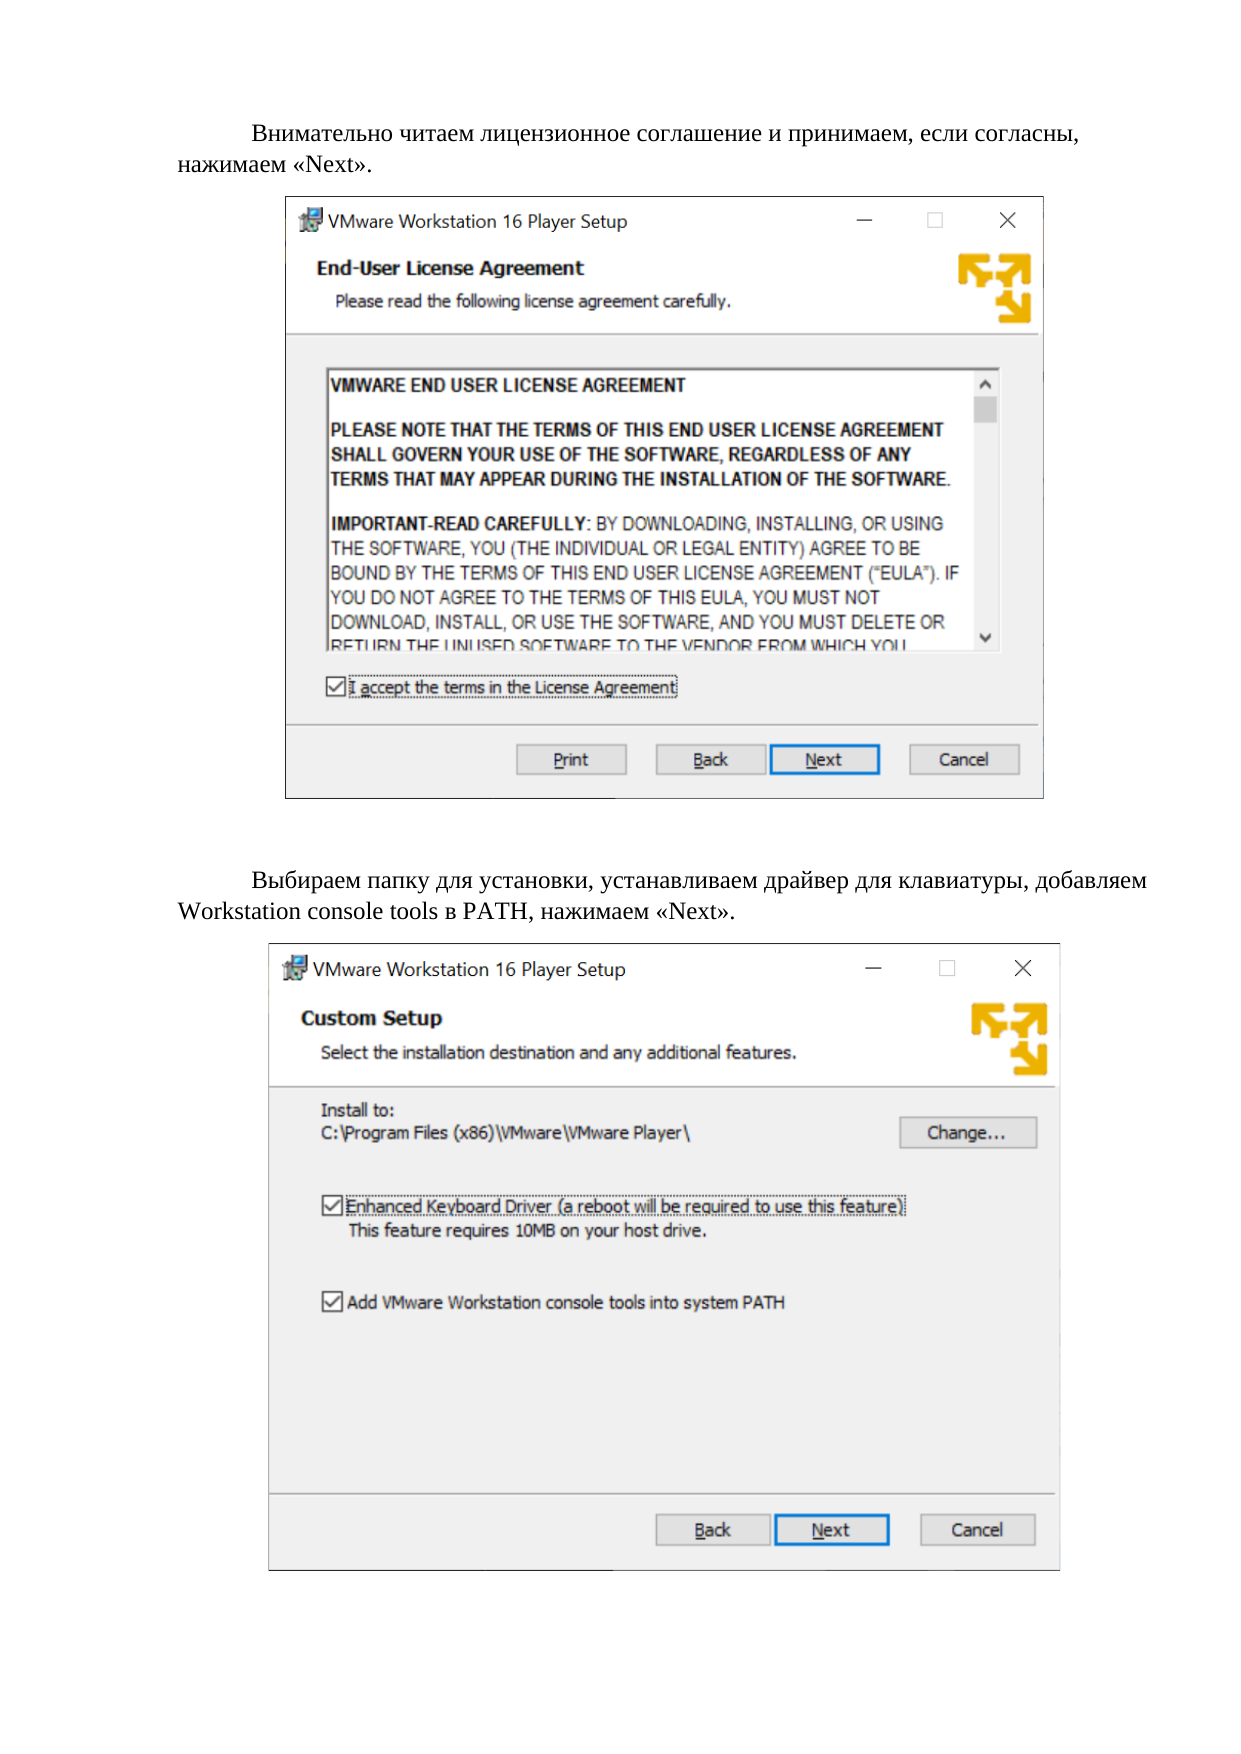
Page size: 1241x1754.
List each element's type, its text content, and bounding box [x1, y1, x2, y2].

picture [268, 943, 1061, 1571]
text Выбираем папку для установки, устанавливаем драйвер для клавиатуры, добавляем Workstation console tools в PATH, нажимаем «Next». [177, 865, 1152, 924]
text Внимательно читаем лицензионное соглашение и принимаем, если согласны, нажимаем «Next». [177, 118, 1152, 178]
picture [285, 196, 1044, 799]
